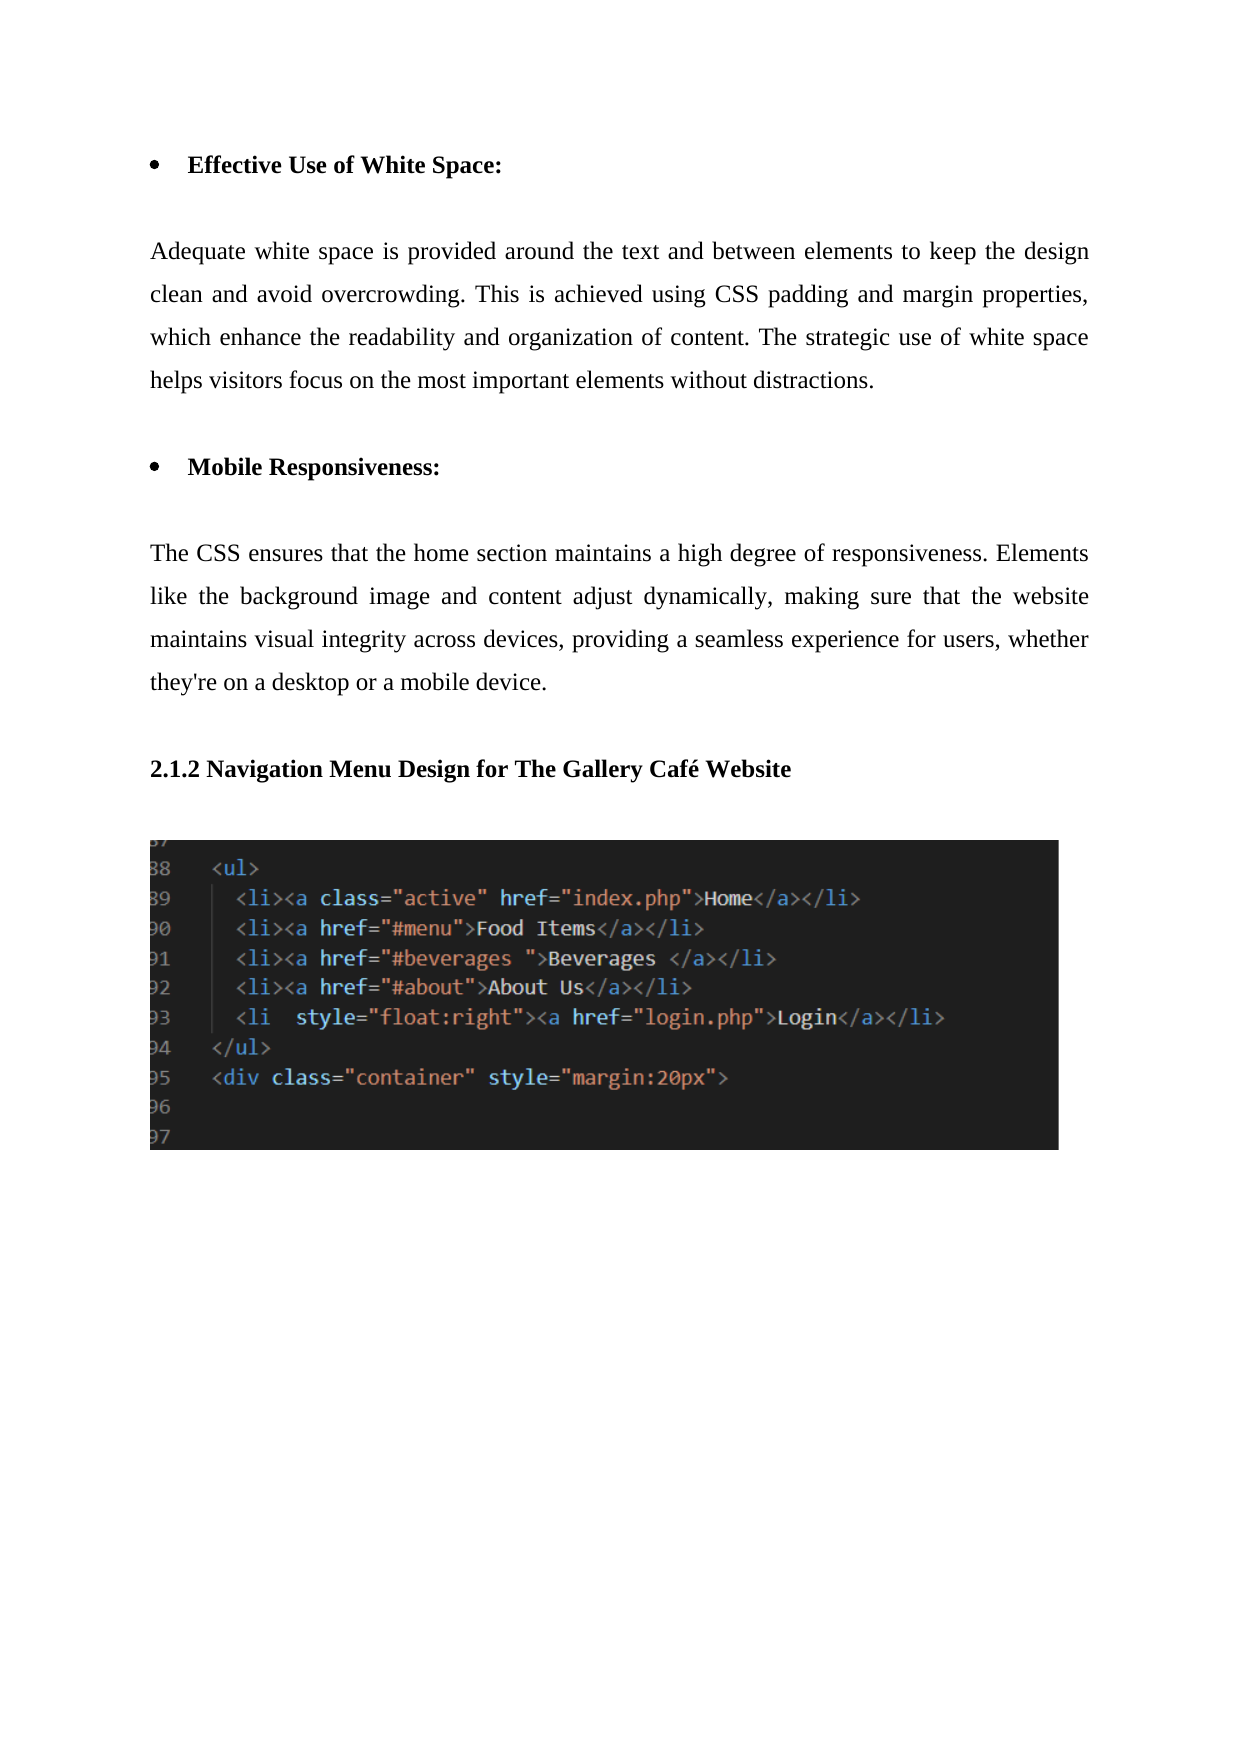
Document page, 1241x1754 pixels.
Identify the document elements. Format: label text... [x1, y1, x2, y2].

text The CSS ensures that the home section maintains a high degree of responsiveness. Elements like the background image and content adjust dynamically, making sure that the website maintains visual integrity across devices, providing a seamless experience for users, whether they're on a desktop or a mobile device. [150, 538, 1090, 696]
text 2.1.2 Navigation Menu Design for The Gallery Café Website [150, 754, 1090, 782]
list Effective Use of White Space: [150, 150, 1090, 179]
text Adequate white space is provided around the text and between elements to keep the design clean and avoid overcrowding. This is achieved using CSS padding and margin properties, which enhance the readability and organization of content. The strategic use of white space helps visitors focus on the most important elements without distractions. [150, 236, 1090, 394]
picture [150, 840, 1059, 1150]
list Mobile Responsiveness: [150, 452, 1090, 481]
